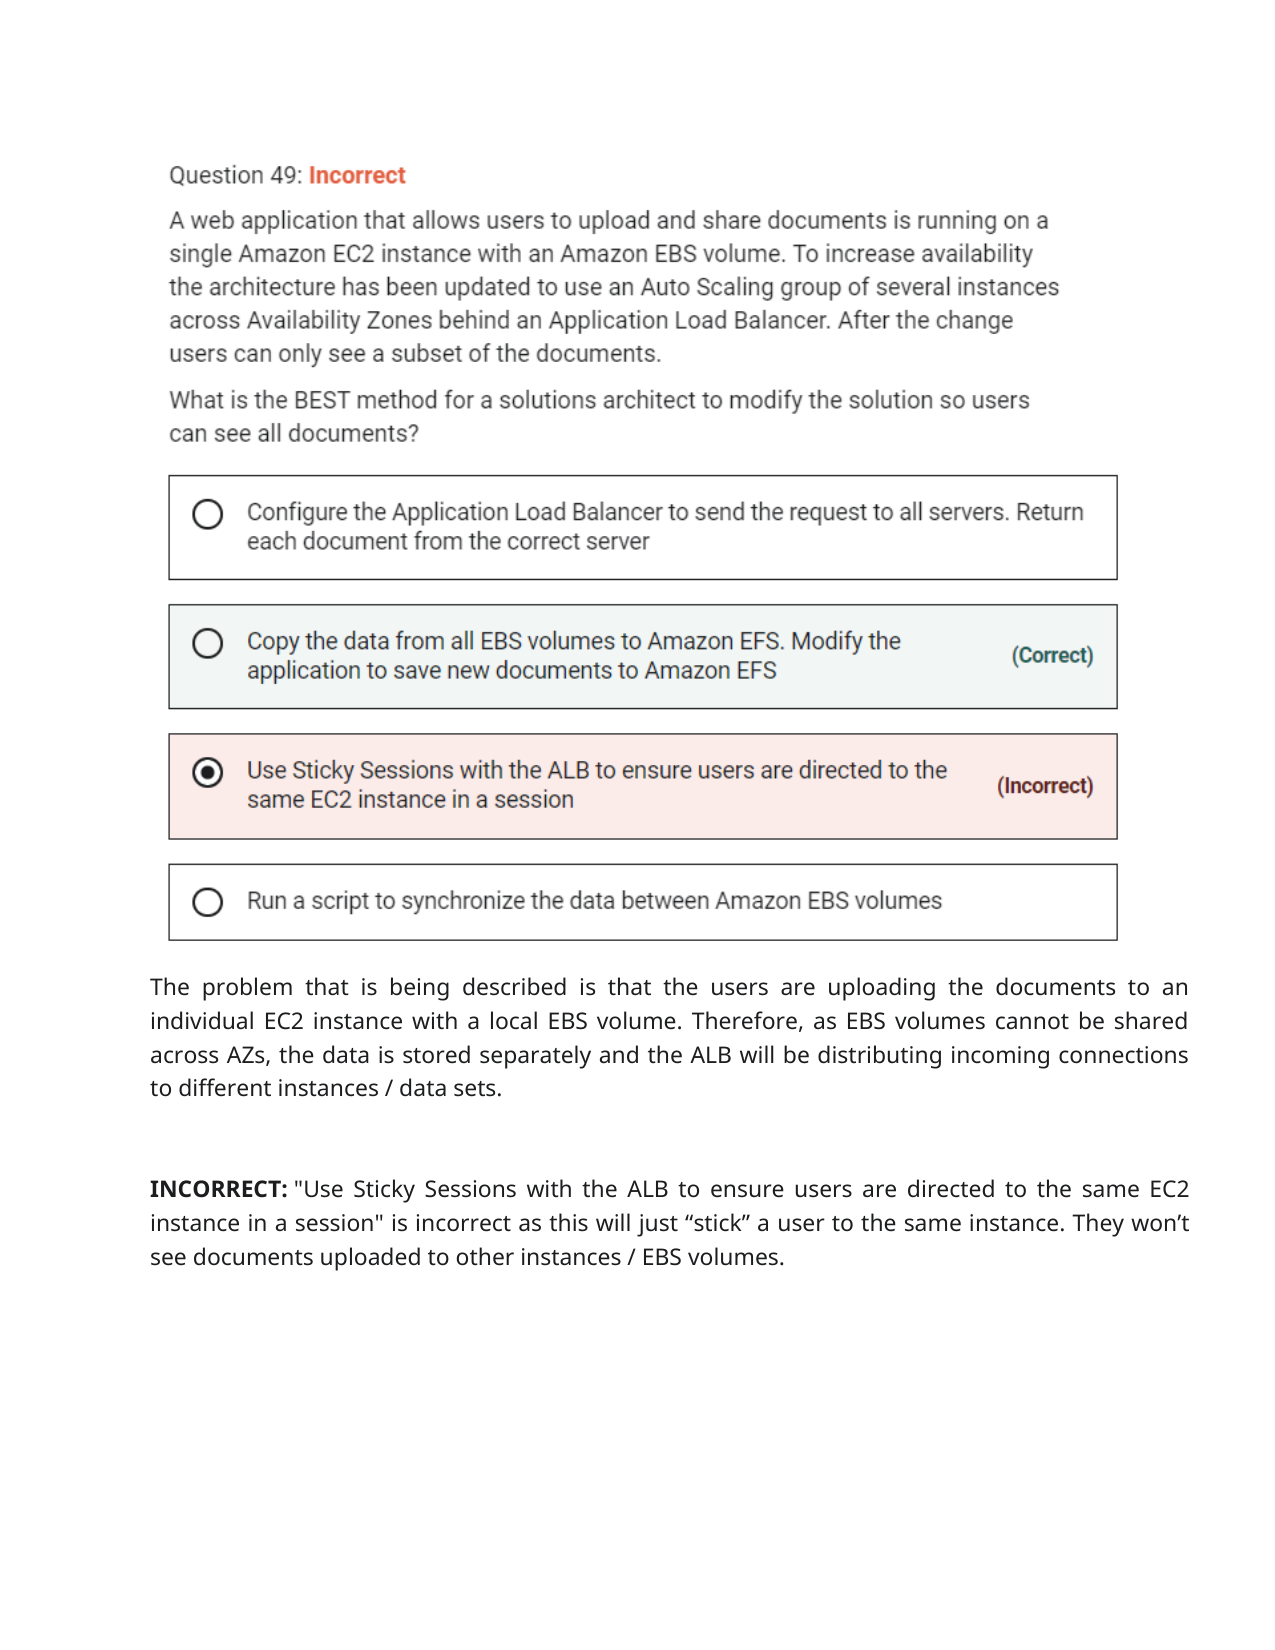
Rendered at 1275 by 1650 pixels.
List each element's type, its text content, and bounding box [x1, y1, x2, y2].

picture [150, 150, 1125, 953]
text The problem that is being described is that the users are uploading the documents to an individual EC2 instance with a local EBS volume. Therefore, as EBS volumes cannot be shared across AZs, the data is stored separately and the ALB will be distributing incoming connections to different instances / data sets. [150, 1070, 1191, 1104]
text INCORRECT: "Use Sticky Sessions with the ALB to ensure users are directed to the same EC2 instance in a session" is incorrect as this will just “stick” a user to the same instance. They won’t see documents uploaded to other instances / EBS volumes. [150, 1238, 1191, 1272]
